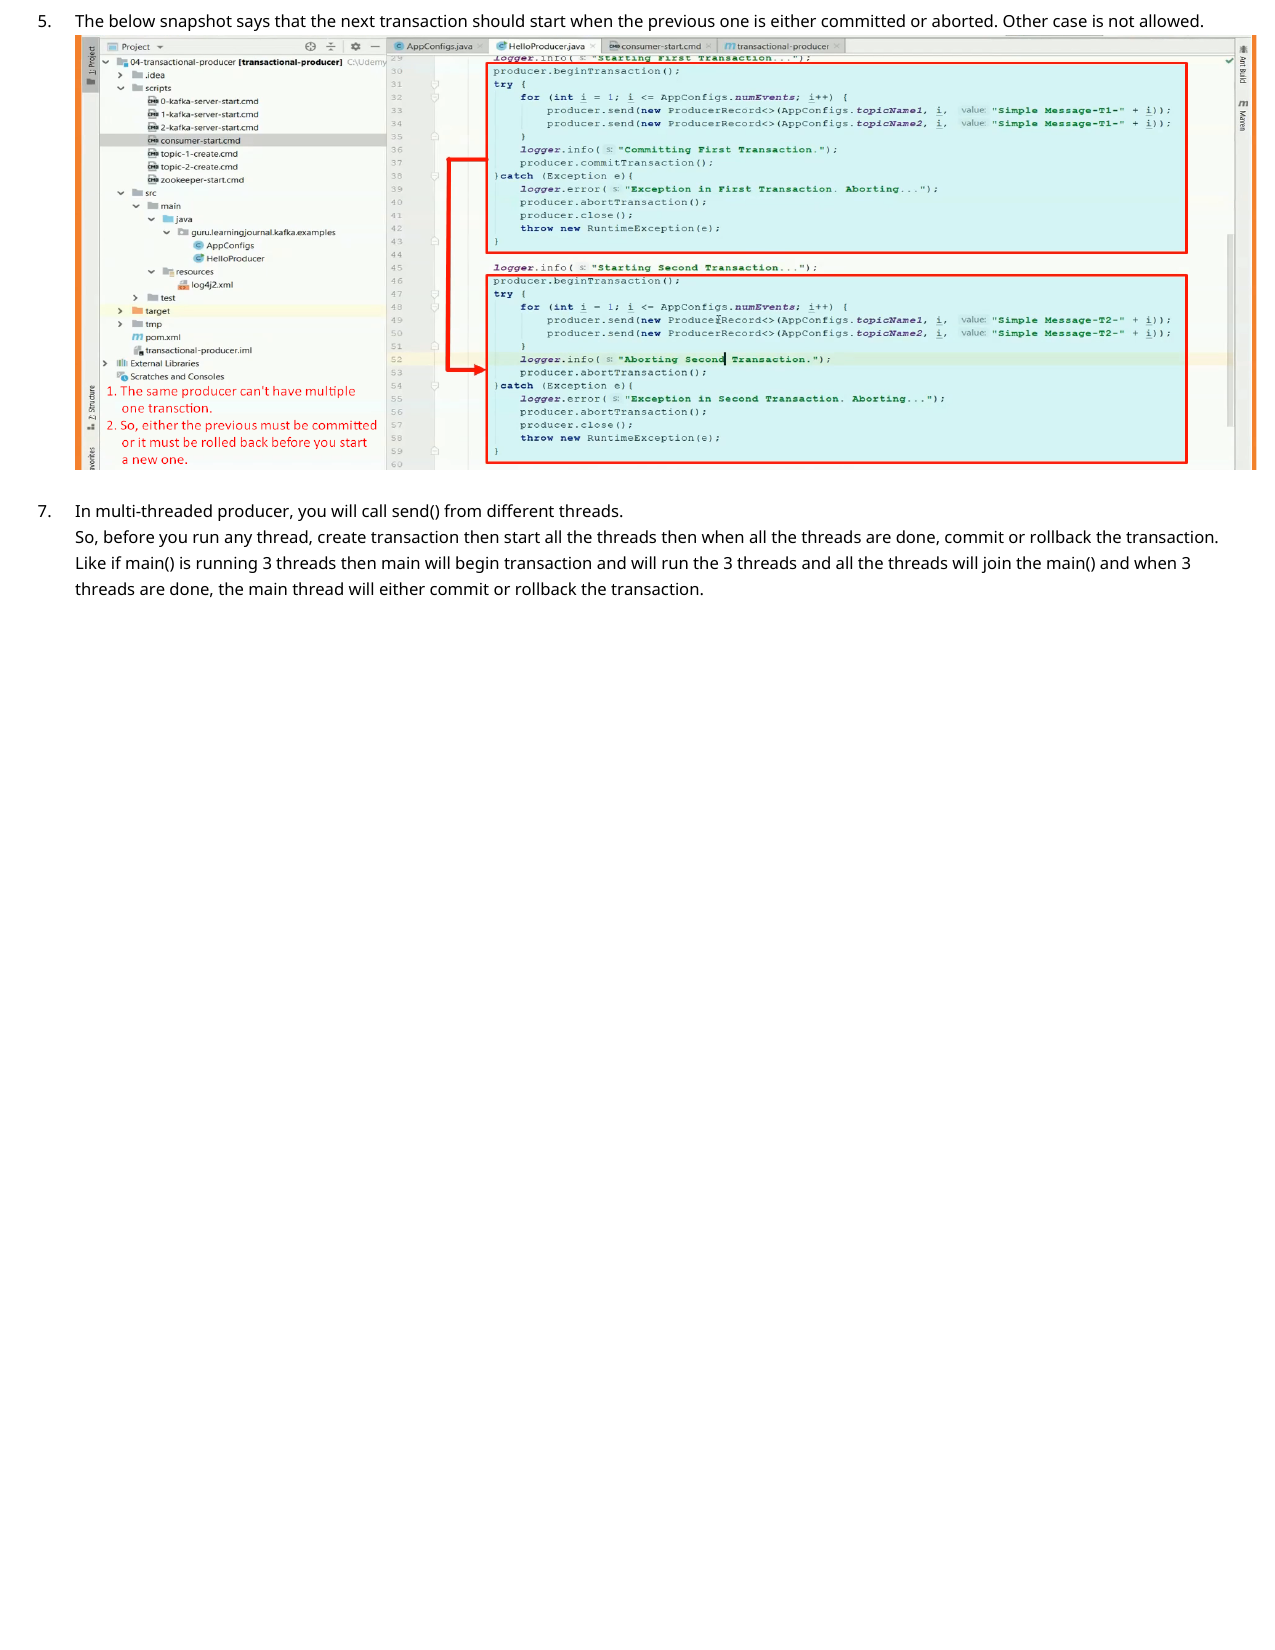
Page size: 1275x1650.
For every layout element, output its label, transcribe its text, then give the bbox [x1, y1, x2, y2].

picture [75, 35, 1257, 470]
list In multi-threaded producer, you will call send() from different threads. So, before you run any thread, create transaction then start all the threads then when all the threads are done, commit or rollback the transaction. Like if main() is running 3 threads then main will begin transaction and will run the 3 threads and all the threads will join the main() and when 3 threads are done, the main thread will either commit or rollback the transaction. [37, 499, 1255, 600]
